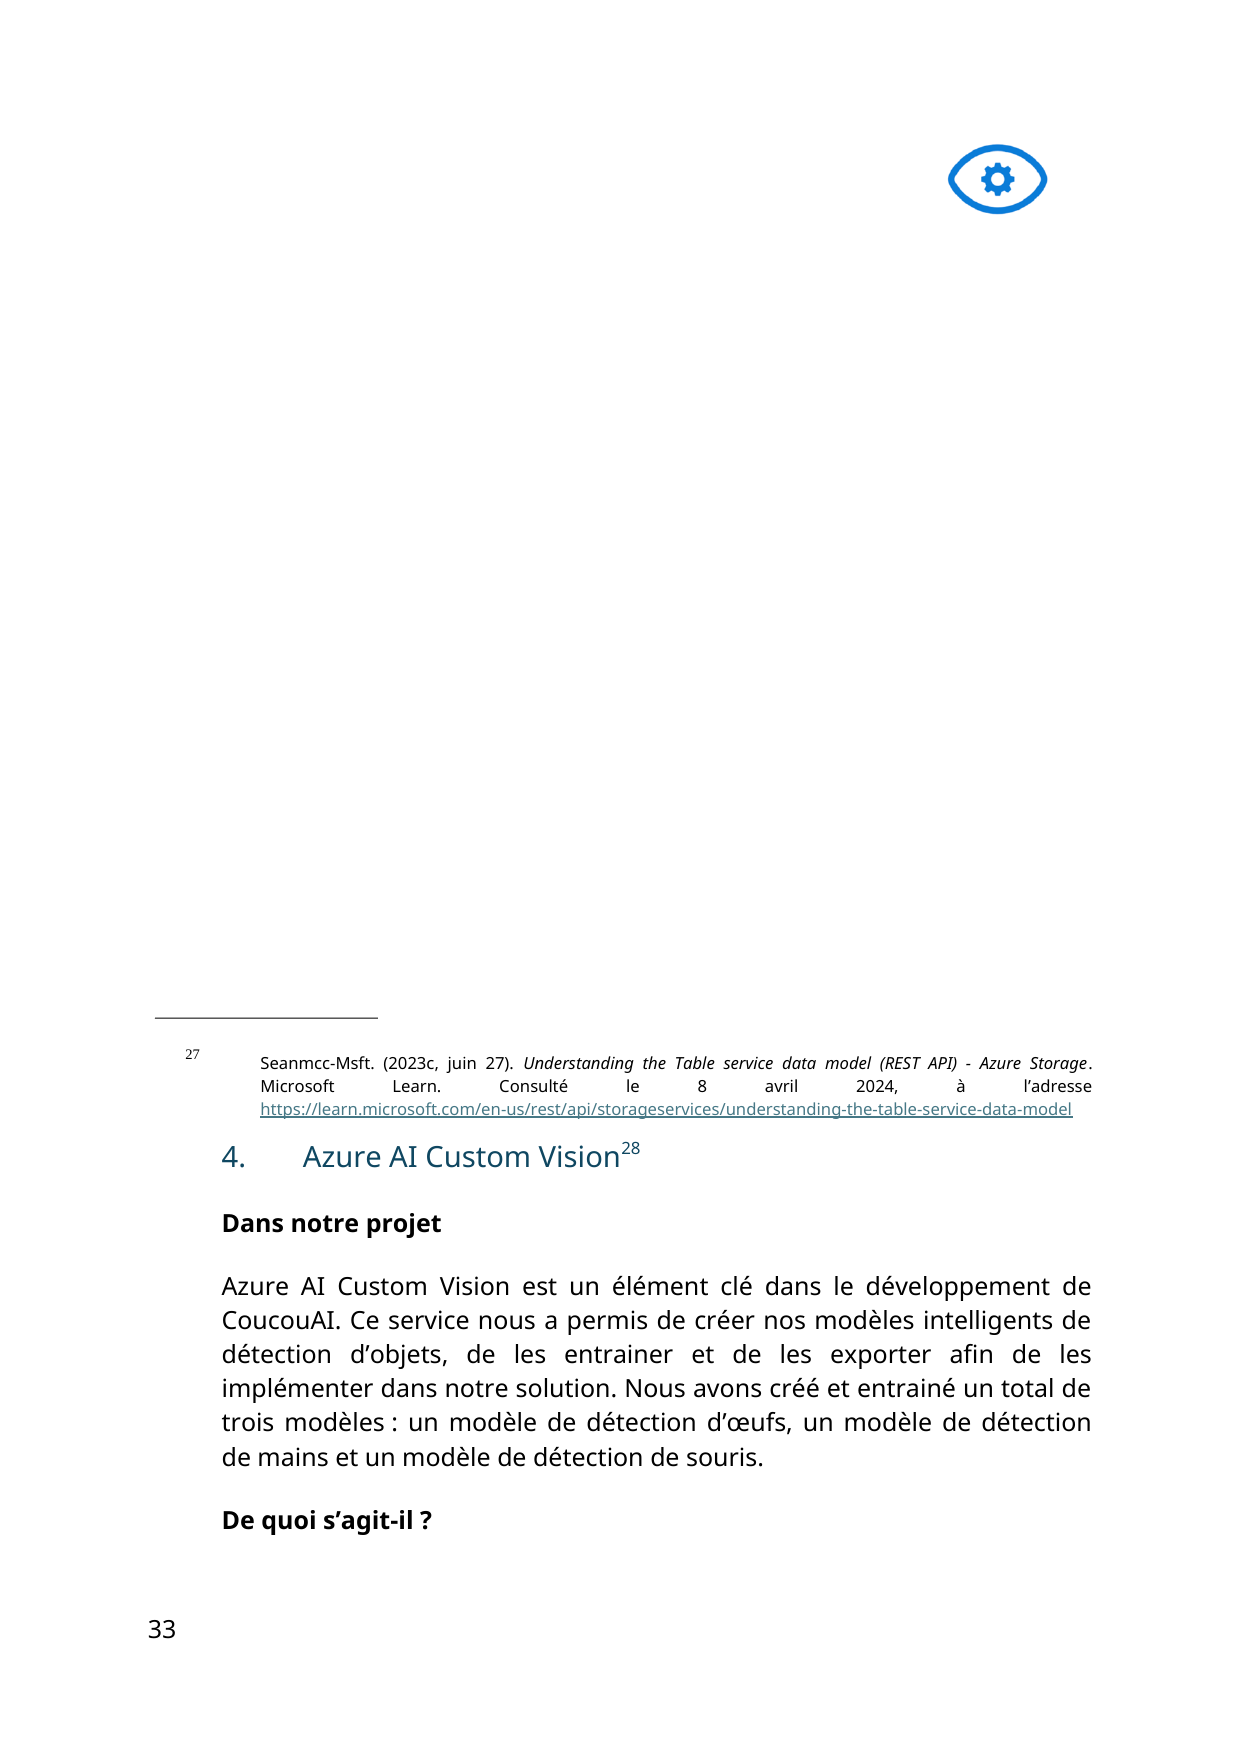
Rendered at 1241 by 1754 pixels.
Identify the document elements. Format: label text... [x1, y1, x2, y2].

list Seanmcc-Msft. (2023c, juin 27). Understanding the Table service data model (REST API) - Azure Storage. Microsoft Learn. Consulté le 8 avril 2024, à l’adresse https://learn.microsoft.com/en-us/rest/api/storageservices/understanding-the-table-service-data-model [185, 1046, 1093, 1120]
text Azure AI Custom Vision est un élément clé dans le développement de CoucouAI. Ce service nous a permis de créer nos modèles intelligents de détection d’objets, de les entrainer et de les exporter afin de les implémenter dans notre solution. Nous avons créé et entrainé un total de trois modèles : un modèle de détection d’œufs, un modèle de détection de mains et un modèle de détection de souris. [221, 1269, 1093, 1473]
text De quoi s’agit-il ? [221, 1502, 1093, 1536]
text Dans notre projet [221, 1206, 1093, 1240]
subtitle Azure AI Custom Vision28 [221, 1137, 1093, 1176]
picture [935, 141, 1058, 219]
